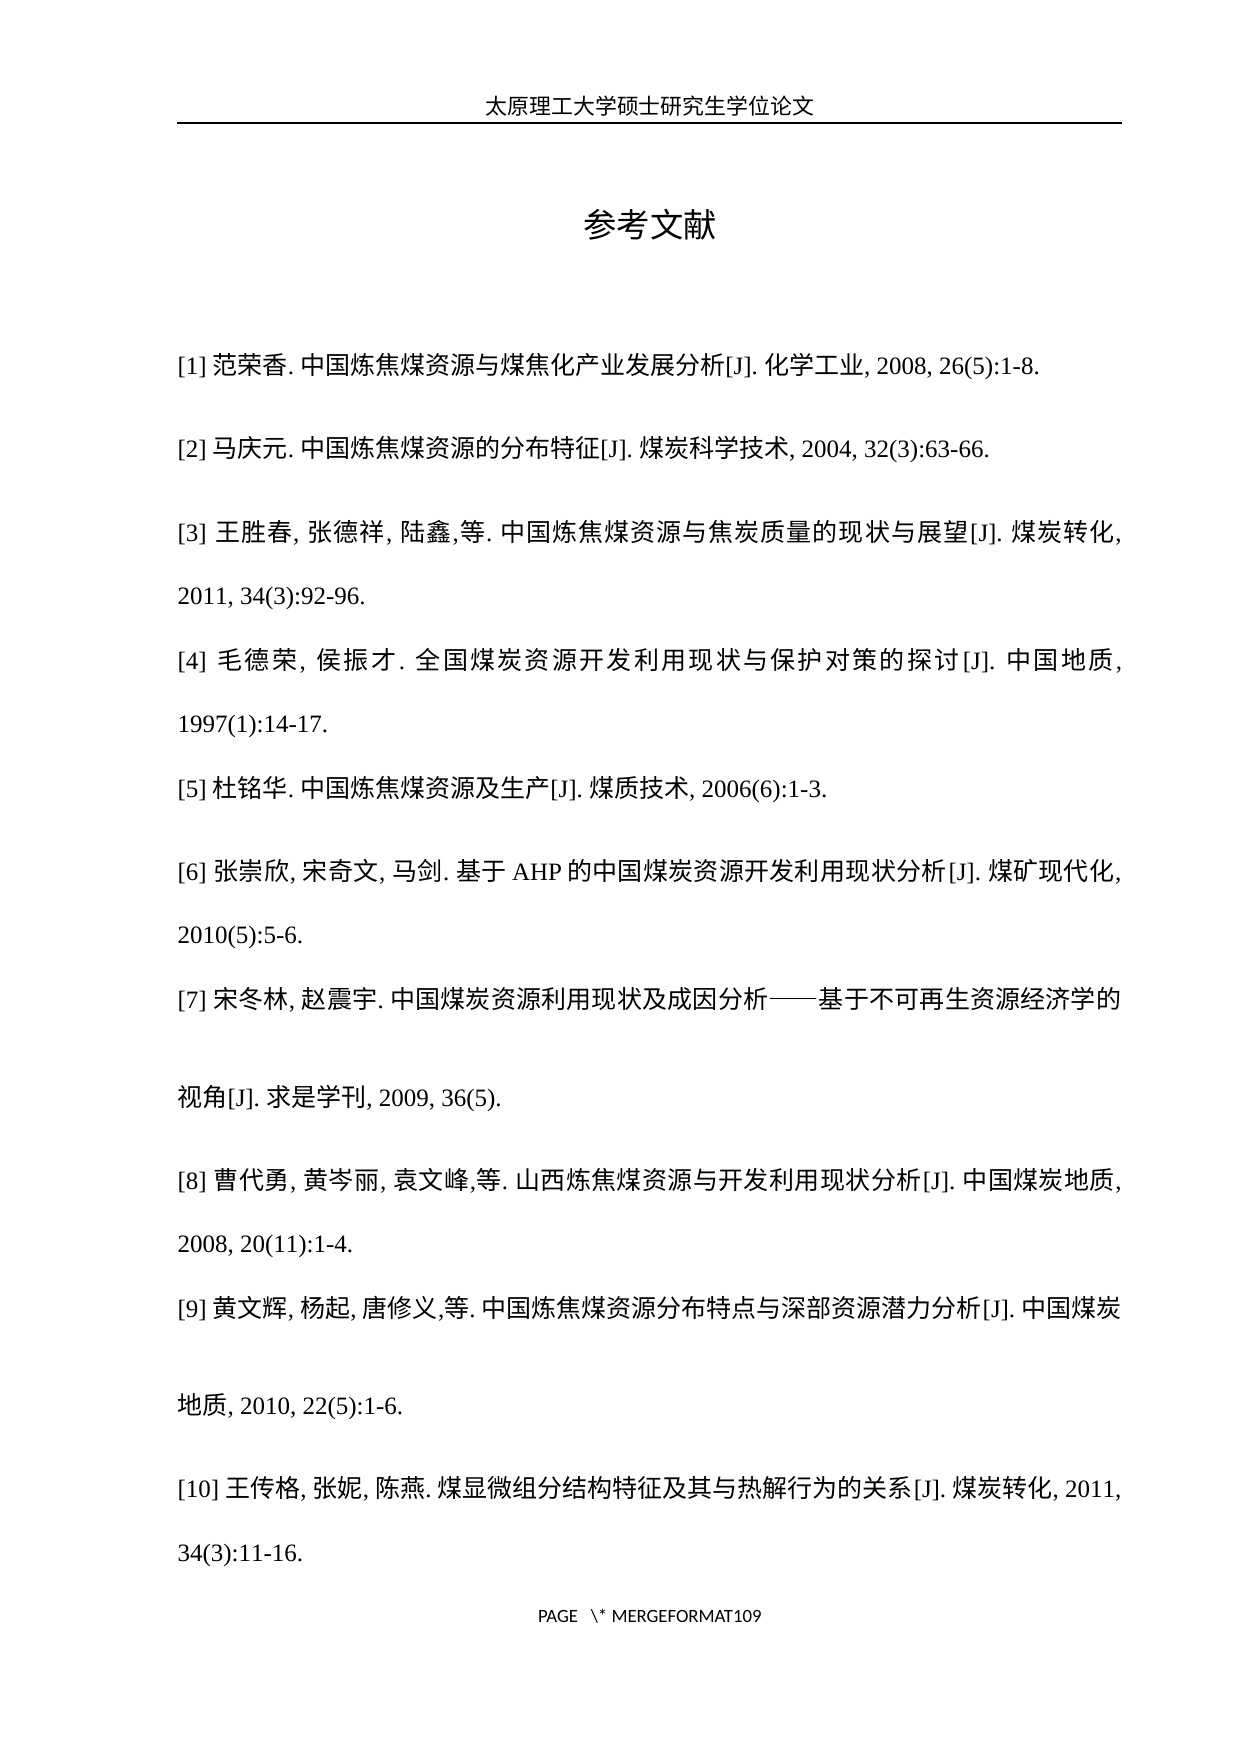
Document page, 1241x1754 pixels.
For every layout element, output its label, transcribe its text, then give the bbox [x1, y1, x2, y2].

text [1] 范荣香. 中国炼焦煤资源与煤焦化产业发展分析[J]. 化学工业, 2008, 26(5):1-8. [177, 331, 1122, 396]
text [9] 黄文辉, 杨起, 唐修义,等. 中国炼焦煤资源分布特点与深部资源潜力分析[J]. 中国煤炭地质, 2010, 22(5):1-6. [177, 1274, 1122, 1436]
text [8] 曹代勇, 黄岑丽, 袁文峰,等. 山西炼焦煤资源与开发利用现状分析[J]. 中国煤炭地质, 2008, 20(11):1-4. [177, 1146, 1122, 1259]
text [5] 杜铭华. 中国炼焦煤资源及生产[J]. 煤质技术, 2006(6):1-3. [177, 754, 1122, 819]
text [10] 王传格, 张妮, 陈燕. 煤显微组分结构特征及其与热解行为的关系[J]. 煤炭转化, 2011, 34(3):11-16. [177, 1454, 1122, 1568]
text [3] 王胜春, 张德祥, 陆鑫,等. 中国炼焦煤资源与焦炭质量的现状与展望[J]. 煤炭转化, 2011, 34(3):92-96. [177, 498, 1122, 611]
subtitle 参考文献 [177, 190, 1122, 255]
text [7] 宋冬林, 赵震宇. 中国煤炭资源利用现状及成因分析——基于不可再生资源经济学的视角[J]. 求是学刊, 2009, 36(5). [177, 965, 1122, 1128]
text [6] 张崇欣, 宋奇文, 马剑. 基于AHP的中国煤炭资源开发利用现状分析[J]. 煤矿现代化, 2010(5):5-6. [177, 837, 1122, 951]
text [4] 毛德荣, 侯振才. 全国煤炭资源开发利用现状与保护对策的探讨[J]. 中国地质, 1997(1):14-17. [177, 626, 1122, 739]
text [2] 马庆元. 中国炼焦煤资源的分布特征[J]. 煤炭科学技术, 2004, 32(3):63-66. [177, 414, 1122, 479]
